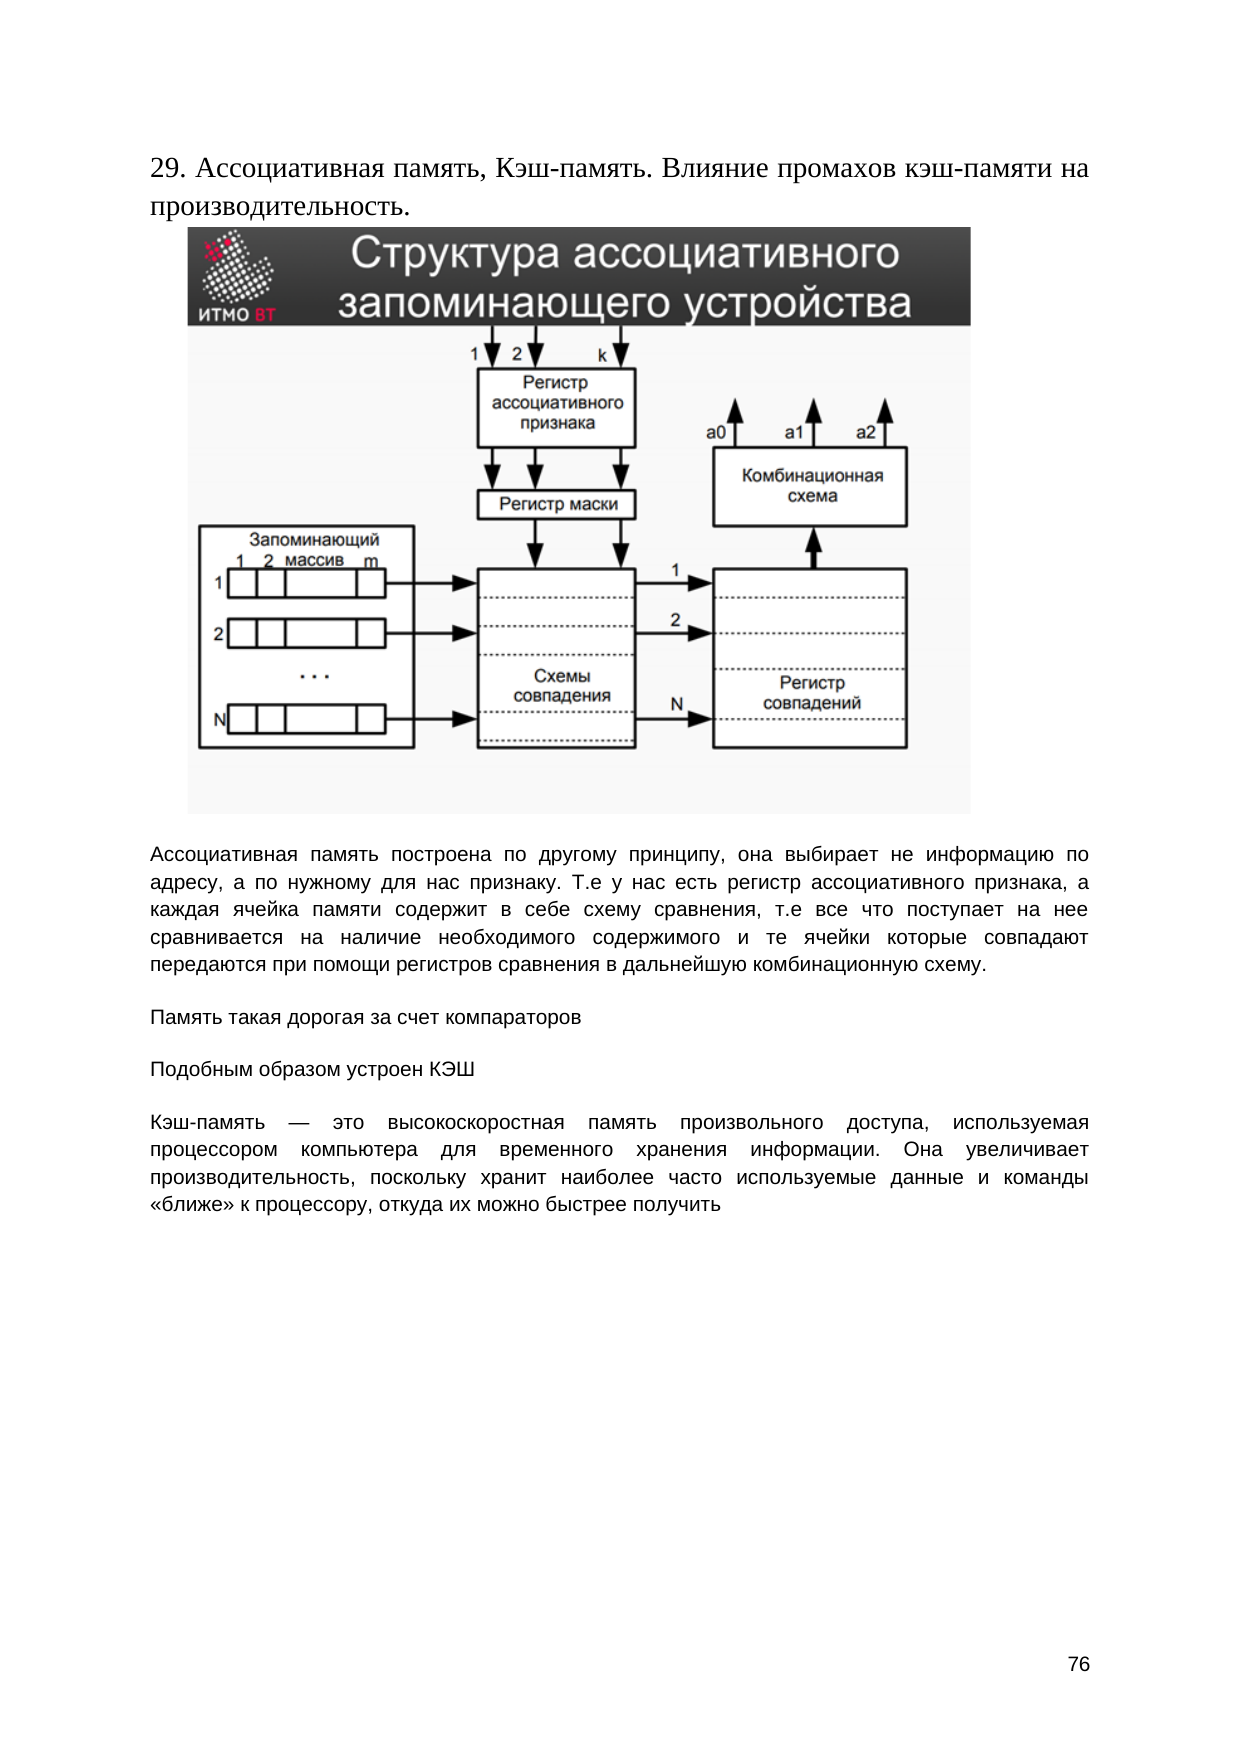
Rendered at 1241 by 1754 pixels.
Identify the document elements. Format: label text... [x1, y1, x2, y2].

text Подобным образом устроен КЭШ [150, 1057, 1090, 1081]
text Ассоциативная память построена по другому принципу, она выбирает не информацию по адресу, а по нужному для нас признаку. Т.е у нас есть регистр ассоциативного признака, а каждая ячейка памяти содержит в себе схему сравнения, т.е все что поступает на нее сравнивается на наличие необходимого содержимого и те ячейки которые совпадают передаются при помощи регистров сравнения в дальнейшую комбинационную схему. [150, 842, 1090, 976]
picture [187, 227, 971, 814]
text Память такая дорогая за счет компараторов [150, 1005, 1090, 1029]
subtitle 29. Ассоциативная память, Кэш-память. Влияние промахов кэш-памяти на производительность. [150, 150, 1090, 222]
text Кэш-память — это высокоскоростная память произвольного доступа, используемая процессором компьютера для временного хранения информации. Она увеличивает производительность, поскольку хранит наиболее часто используемые данные и команды «ближе» к процессору, откуда их можно быстрее получить [150, 1110, 1090, 1216]
